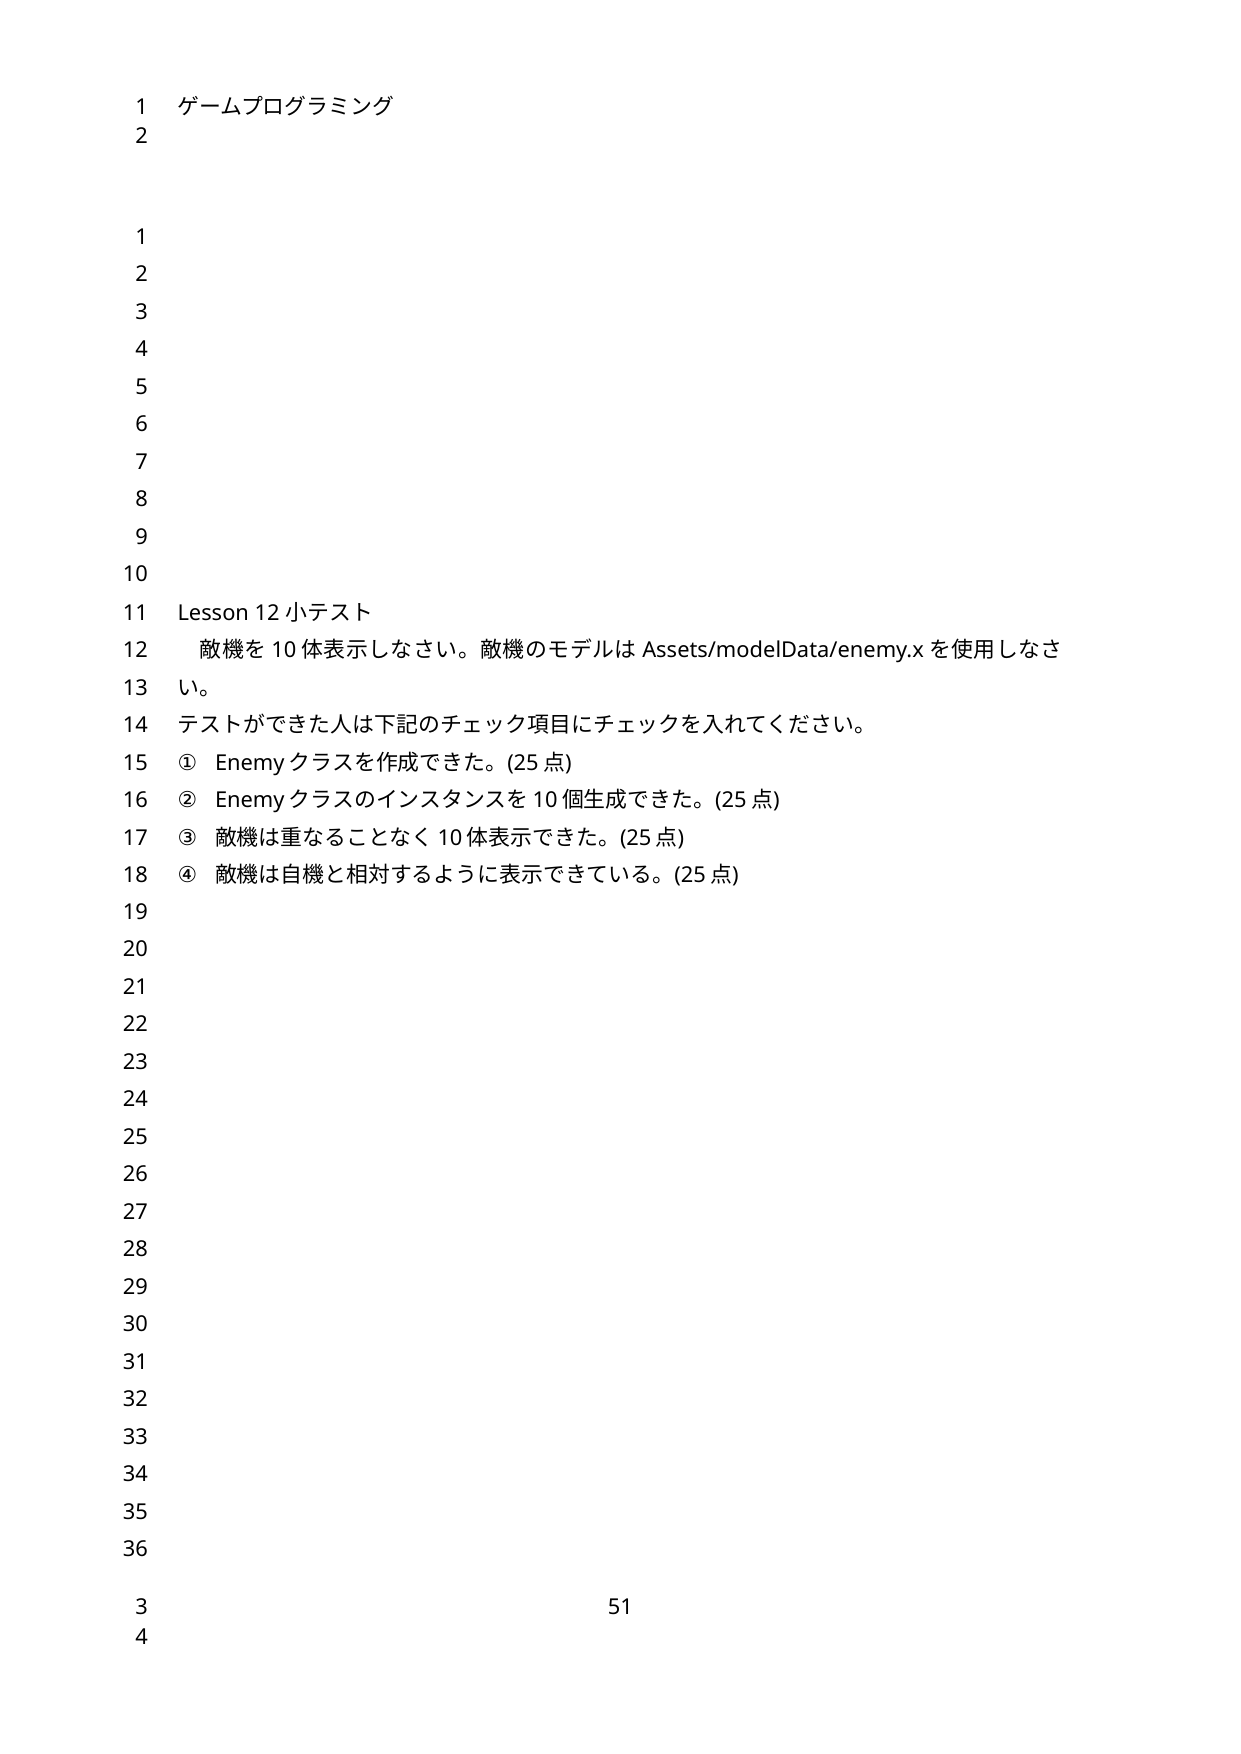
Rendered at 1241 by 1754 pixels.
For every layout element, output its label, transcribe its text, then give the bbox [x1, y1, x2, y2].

list Enemyクラスを作成できた。(25点) [177, 742, 1063, 779]
list 敵機は自機と相対するように表示できている。(25点) [177, 854, 1063, 892]
list Enemyクラスのインスタンスを10個生成できた。(25点) [177, 779, 1063, 817]
text Lesson 12 小テスト [177, 592, 1063, 629]
list 敵機は重なることなく10体表示できた。(25点) [177, 817, 1063, 854]
text 敵機を10体表示しなさい。敵機のモデルはAssets/modelData/enemy.xを使用しなさい。 [177, 629, 1063, 704]
text テストができた人は下記のチェック項目にチェックを入れてください。 [177, 704, 1063, 742]
